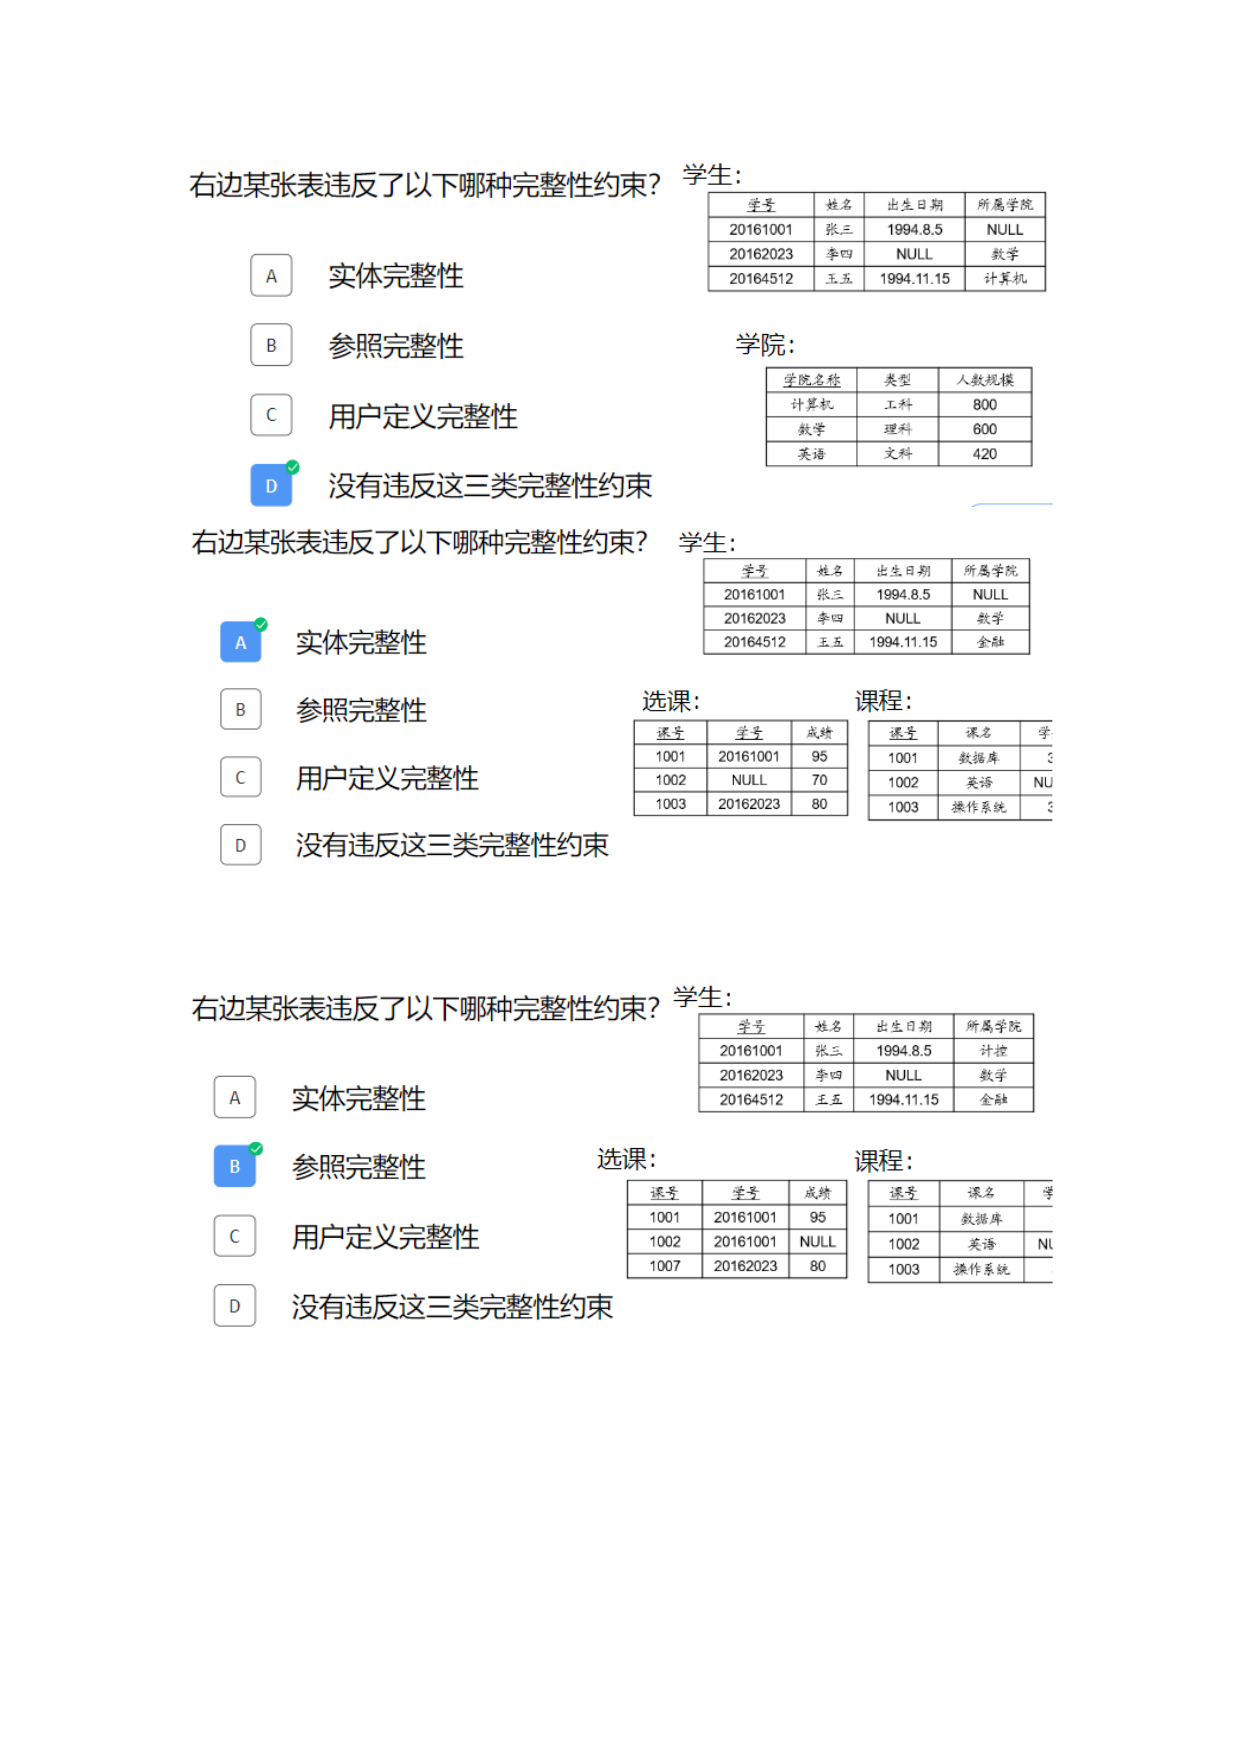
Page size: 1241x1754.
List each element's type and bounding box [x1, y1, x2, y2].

picture [187, 519, 1053, 869]
picture [187, 162, 1053, 507]
picture [187, 974, 1053, 1328]
